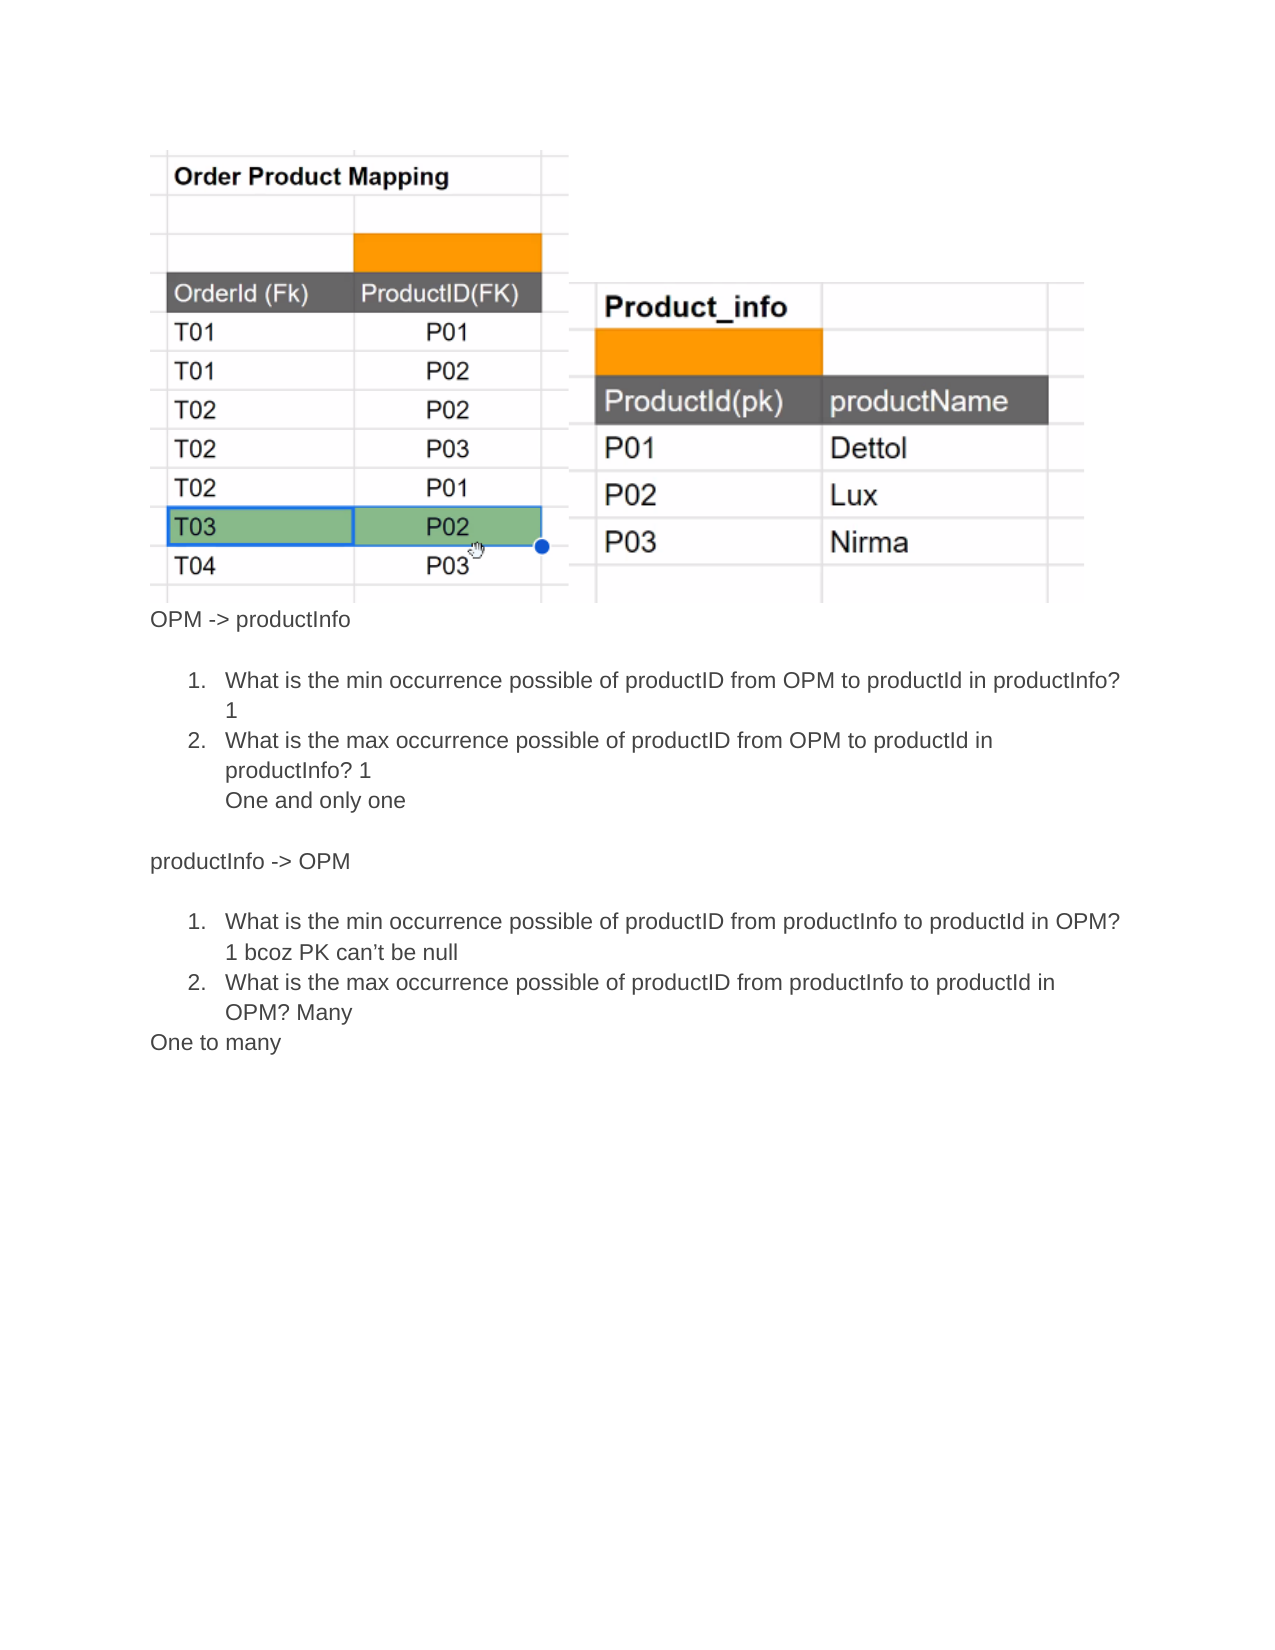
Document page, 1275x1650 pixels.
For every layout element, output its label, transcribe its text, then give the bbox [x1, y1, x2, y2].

text One to many [150, 1029, 1125, 1056]
text One and only one [150, 787, 1125, 814]
picture [150, 150, 1085, 603]
text OPM -> productInfo [150, 606, 1125, 633]
list What is the max occurrence possible of productID from productInfo to productId in OPM? Many [187, 969, 1125, 1025]
list What is the max occurrence possible of productID from OPM to productId in productInfo? 1 [187, 727, 1125, 784]
list What is the min occurrence possible of productID from productInfo to productId in OPM? 1 bcoz PK can’t be null [187, 908, 1125, 965]
list What is the min occurrence possible of productID from OPM to productId in productInfo? 1 [187, 667, 1125, 723]
text productInfo -> OPM [150, 848, 1125, 874]
